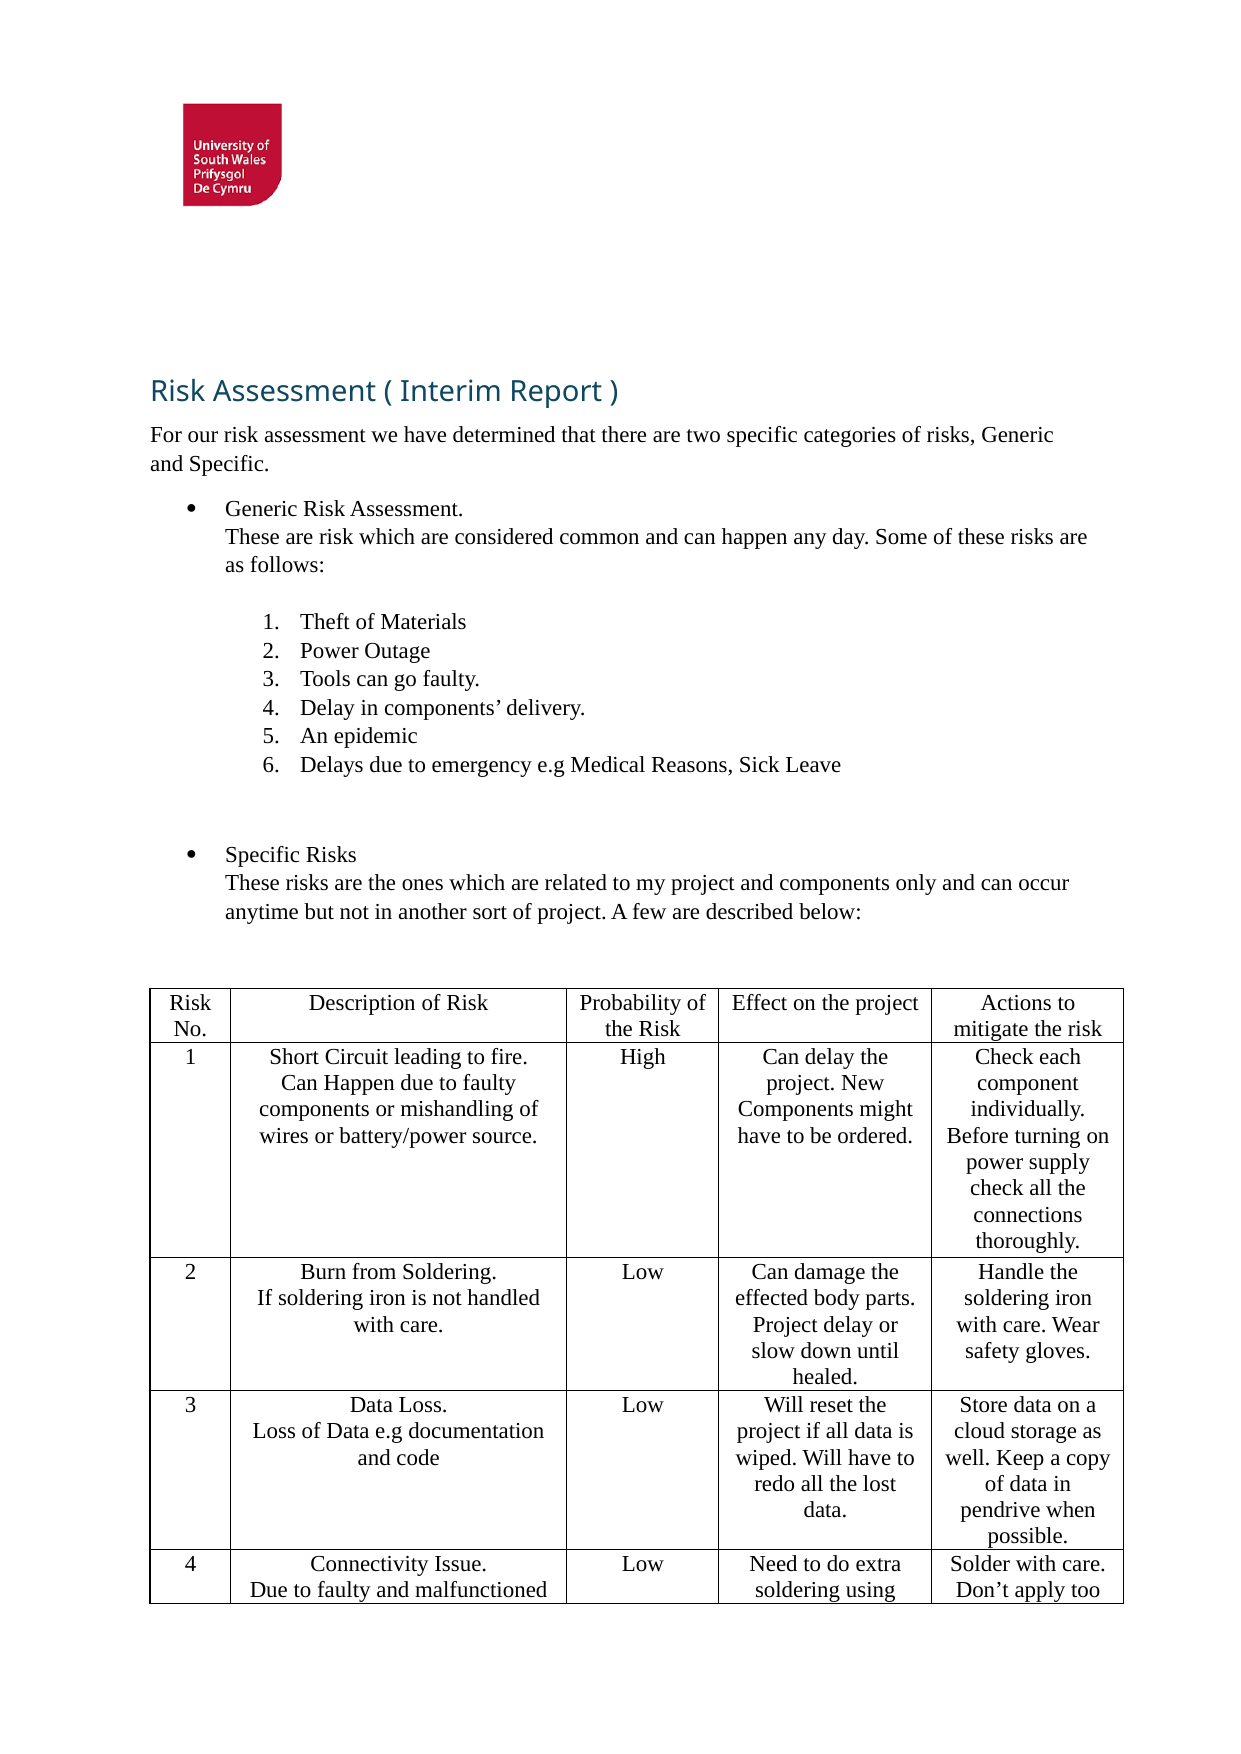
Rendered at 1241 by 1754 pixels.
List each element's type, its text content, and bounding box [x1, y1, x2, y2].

table_cell Short Circuit leading to fire. Can Happen due to faulty components or mishandling of wires or battery/power source. [231, 1043, 566, 1257]
list Specific Risks [187, 841, 1090, 867]
picture [150, 73, 311, 235]
table_cell High [567, 1043, 718, 1257]
list An epidemic [262, 722, 1090, 748]
table_cell Can delay the project. New Components might have to be ordered. [719, 1043, 931, 1257]
table_header Probability of the Risk [567, 989, 718, 1042]
list Delay in components’ delivery. [262, 694, 1090, 720]
table_cell Need to do extra soldering using jumper wires. Will make the project look unclean. [719, 1550, 931, 1603]
text For our risk assessment we have determined that there are two specific categories of risks, Generic and Specific. [150, 421, 1090, 476]
table_cell Store data on a cloud storage as well. Keep a copy of data in pendrive when possible. [932, 1391, 1123, 1549]
list These risks are the ones which are related to my project and components only and can occur anytime but not in another sort of project. A few are described below: [225, 869, 1090, 924]
table_cell Solder with care. Don’t apply too much heat on the PCB. [932, 1550, 1123, 1603]
table_header Risk No. [151, 989, 230, 1042]
list Delays due to emergency e.g Medical Reasons, Sick Leave [262, 751, 1090, 777]
table_cell 4 [151, 1550, 230, 1603]
table_cell 3 [151, 1391, 230, 1549]
table_cell Can damage the effected body parts. Project delay or slow down until healed. [719, 1258, 931, 1390]
table_cell Low [567, 1258, 718, 1390]
list Power Outage [262, 637, 1090, 663]
table_cell 2 [151, 1258, 230, 1390]
table_cell Check each component individually. Before turning on power supply check all the connections thoroughly. [932, 1043, 1123, 1257]
list Generic Risk Assessment. [187, 495, 1090, 521]
list These are risk which are considered common and can happen any day. Some of these risks are as follows: [225, 523, 1090, 578]
table_header Effect on the project [719, 989, 931, 1042]
table_header Actions to mitigate the risk [932, 989, 1123, 1042]
table_cell Connectivity Issue. Due to faulty and malfunctioned copper tracks. [231, 1550, 566, 1603]
list Tools can go faulty. [262, 665, 1090, 692]
table_header Description of Risk [231, 989, 566, 1042]
table_cell Handle the soldering iron with care. Wear safety gloves. [932, 1258, 1123, 1390]
list Theft of Materials [262, 608, 1090, 635]
table_cell Data Loss. Loss of Data e.g documentation and code [231, 1391, 566, 1549]
table_cell Low [567, 1391, 718, 1549]
table_cell 1 [151, 1043, 230, 1257]
table_cell Will reset the project if all data is wiped. Will have to redo all the lost data. [719, 1391, 931, 1549]
table_cell Low [567, 1550, 718, 1603]
subtitle Risk Assessment ( Interim Report ) [150, 370, 1090, 410]
table_cell Burn from Soldering. If soldering iron is not handled with care. [231, 1258, 566, 1390]
